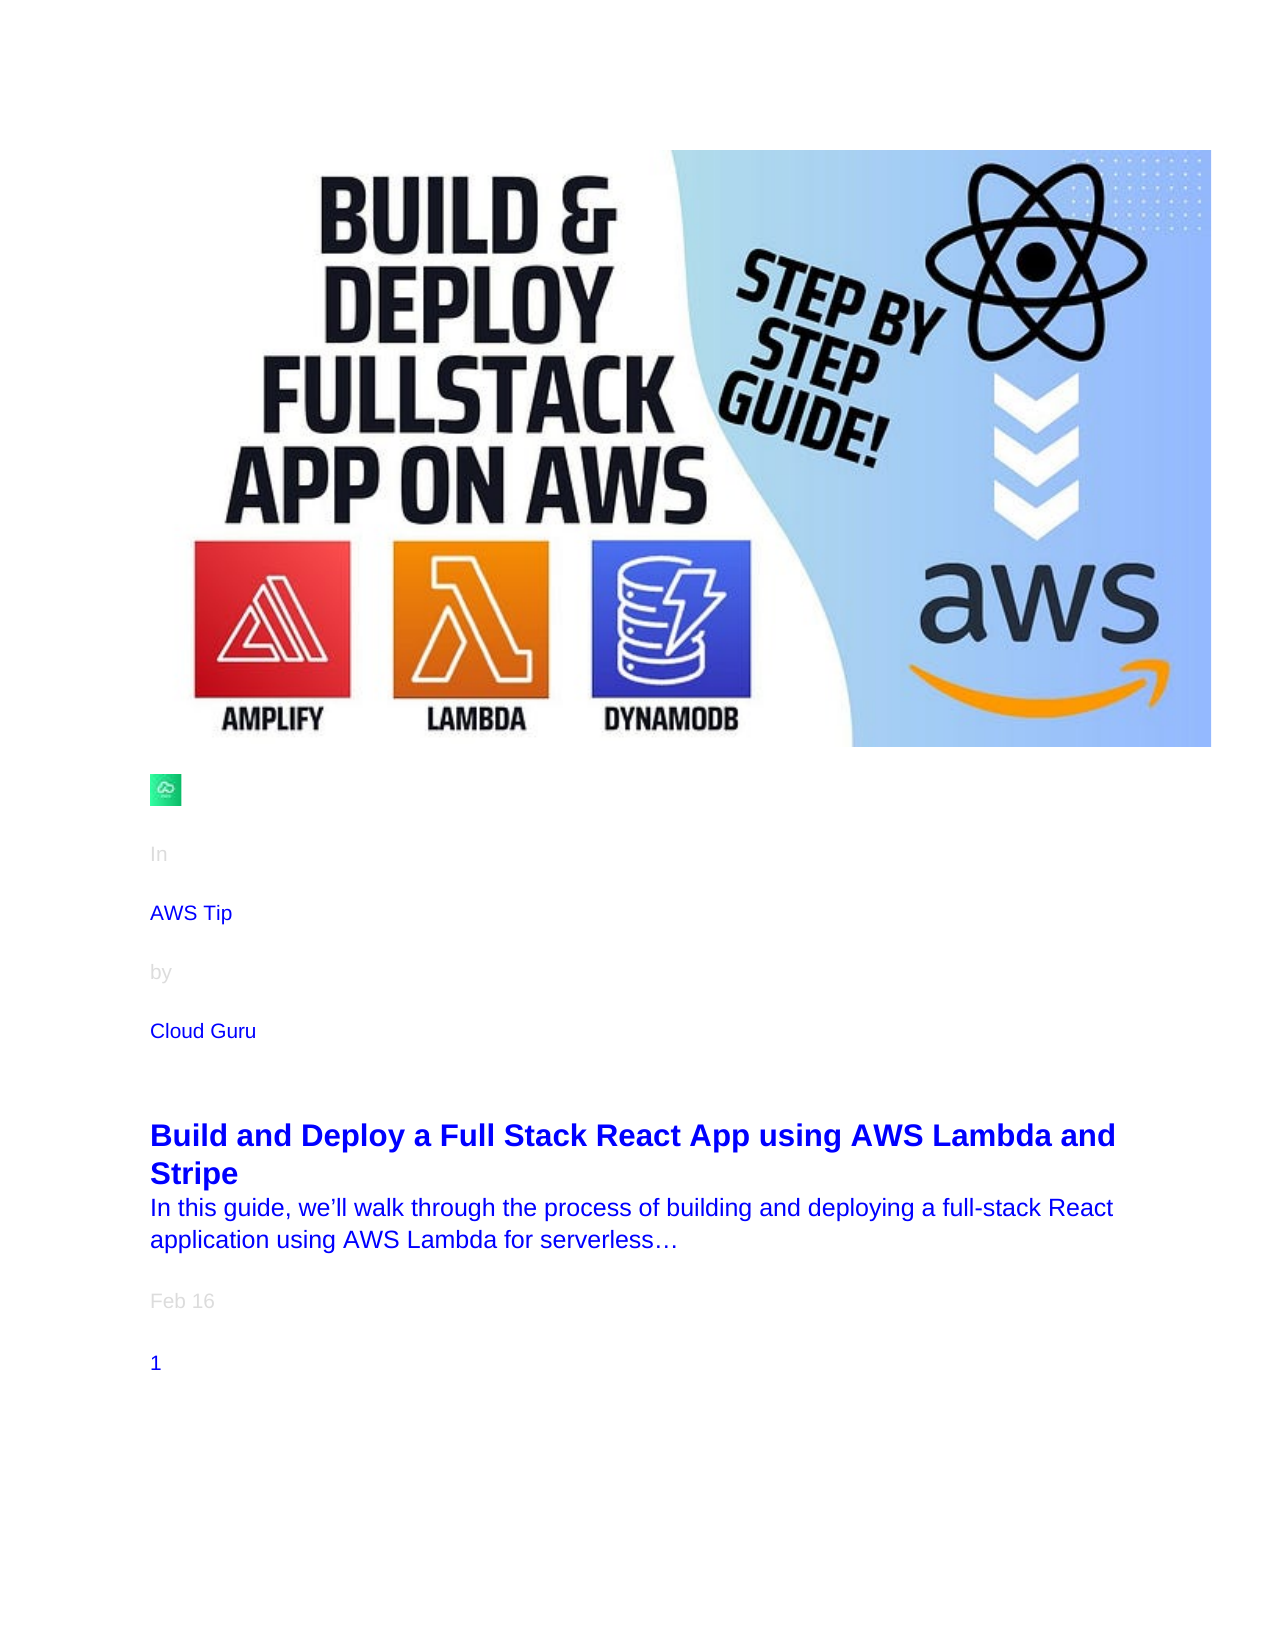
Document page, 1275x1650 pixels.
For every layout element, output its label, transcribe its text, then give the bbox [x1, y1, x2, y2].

text AWS Tip [150, 893, 1125, 924]
text Cloud Guru [150, 1012, 1125, 1043]
picture [150, 150, 1212, 747]
text 1 [150, 1344, 1125, 1375]
text by [150, 953, 1125, 984]
text Feb 16 [150, 1281, 1125, 1313]
text In [150, 834, 1125, 865]
text Build and Deploy a Full Stack React App using AWS Lambda and Stripe [150, 1116, 1125, 1191]
picture [150, 774, 182, 806]
text In this guide, we’ll walk through the process of building and deploying a full-stack React application using AWS Lambda for serverless… [150, 1191, 1125, 1253]
